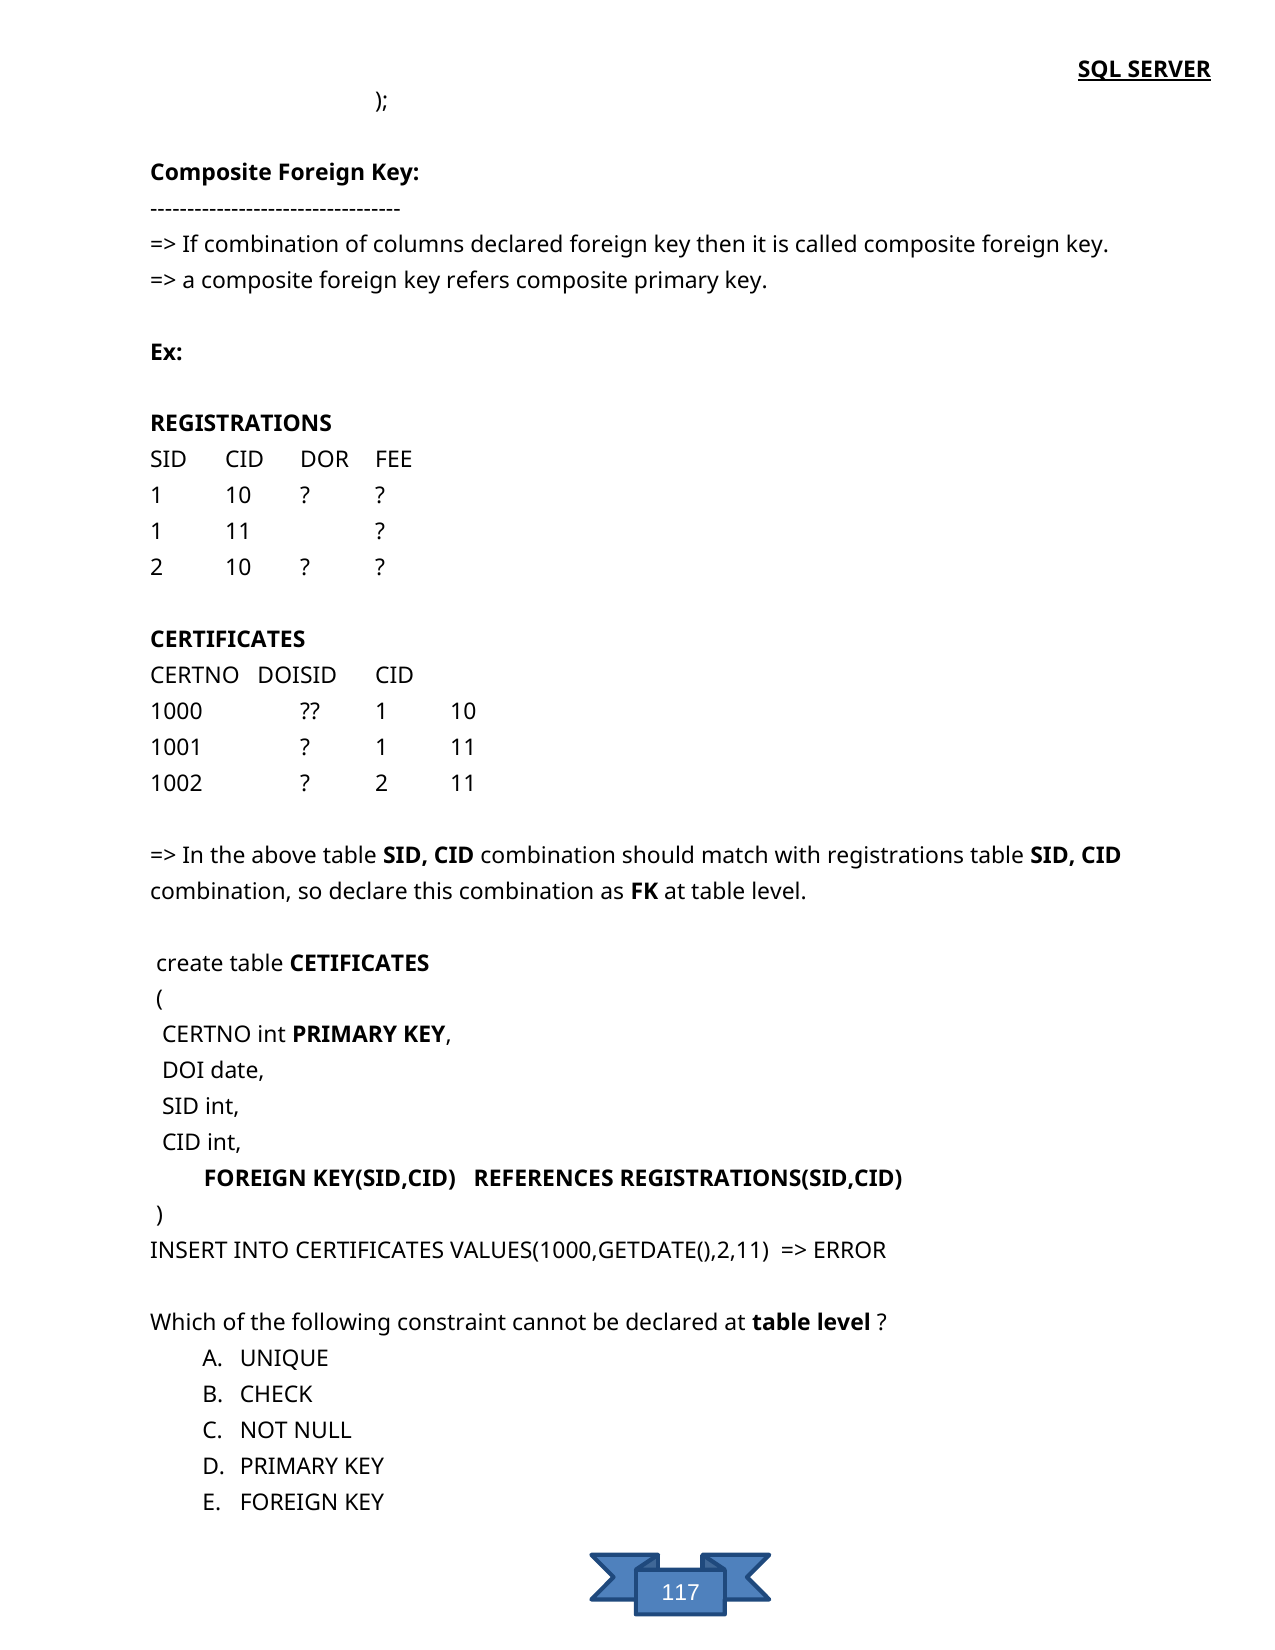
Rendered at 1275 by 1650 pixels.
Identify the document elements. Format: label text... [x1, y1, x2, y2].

text CERTNO DOI SID CID [150, 659, 1211, 690]
text SID int, [150, 1090, 1211, 1121]
list UNIQUE [202, 1342, 1211, 1373]
text => In the above table SID, CID combination should match with registrations table SID, CID combination, so declare this combination as FK at table level. [150, 839, 1211, 906]
text CID int, [150, 1126, 1211, 1157]
list NOT NULL [202, 1414, 1211, 1445]
text Ex: [150, 336, 1211, 367]
list CHECK [202, 1378, 1211, 1409]
text ); [150, 84, 1211, 115]
text Composite Foreign Key: [150, 156, 1211, 187]
text 2 10 ? ? [150, 551, 1211, 582]
text 1000 ?? 1 10 [150, 695, 1211, 726]
text 1001 ? 1 11 [150, 731, 1211, 762]
text 1002 ? 2 11 [150, 767, 1211, 798]
text CERTNO int PRIMARY KEY, [150, 1018, 1211, 1049]
text REGISTRATIONS [150, 407, 1211, 439]
text INSERT INTO CERTIFICATES VALUES(1000,GETDATE(),2,11) => ERROR [150, 1234, 1211, 1265]
text create table CETIFICATES [150, 946, 1211, 978]
list PRIMARY KEY [202, 1449, 1211, 1481]
text DOI date, [150, 1054, 1211, 1086]
text Which of the following constraint cannot be declared at table level ? [150, 1306, 1211, 1337]
text ( [150, 982, 1211, 1014]
text 1 10 ? ? [150, 479, 1211, 511]
list FOREIGN KEY [202, 1486, 1211, 1517]
text 1 11 ? [150, 515, 1211, 546]
text ) [150, 1198, 1211, 1229]
text ---------------------------------- [150, 192, 1211, 223]
text FOREIGN KEY(SID,CID) REFERENCES REGISTRATIONS(SID,CID) [150, 1162, 1211, 1193]
text SID CID DOR FEE [150, 443, 1211, 474]
text CERTIFICATES [150, 623, 1211, 654]
text => a composite foreign key refers composite primary key. [150, 264, 1211, 295]
text => If combination of columns declared foreign key then it is called composite foreign key. [150, 228, 1211, 259]
